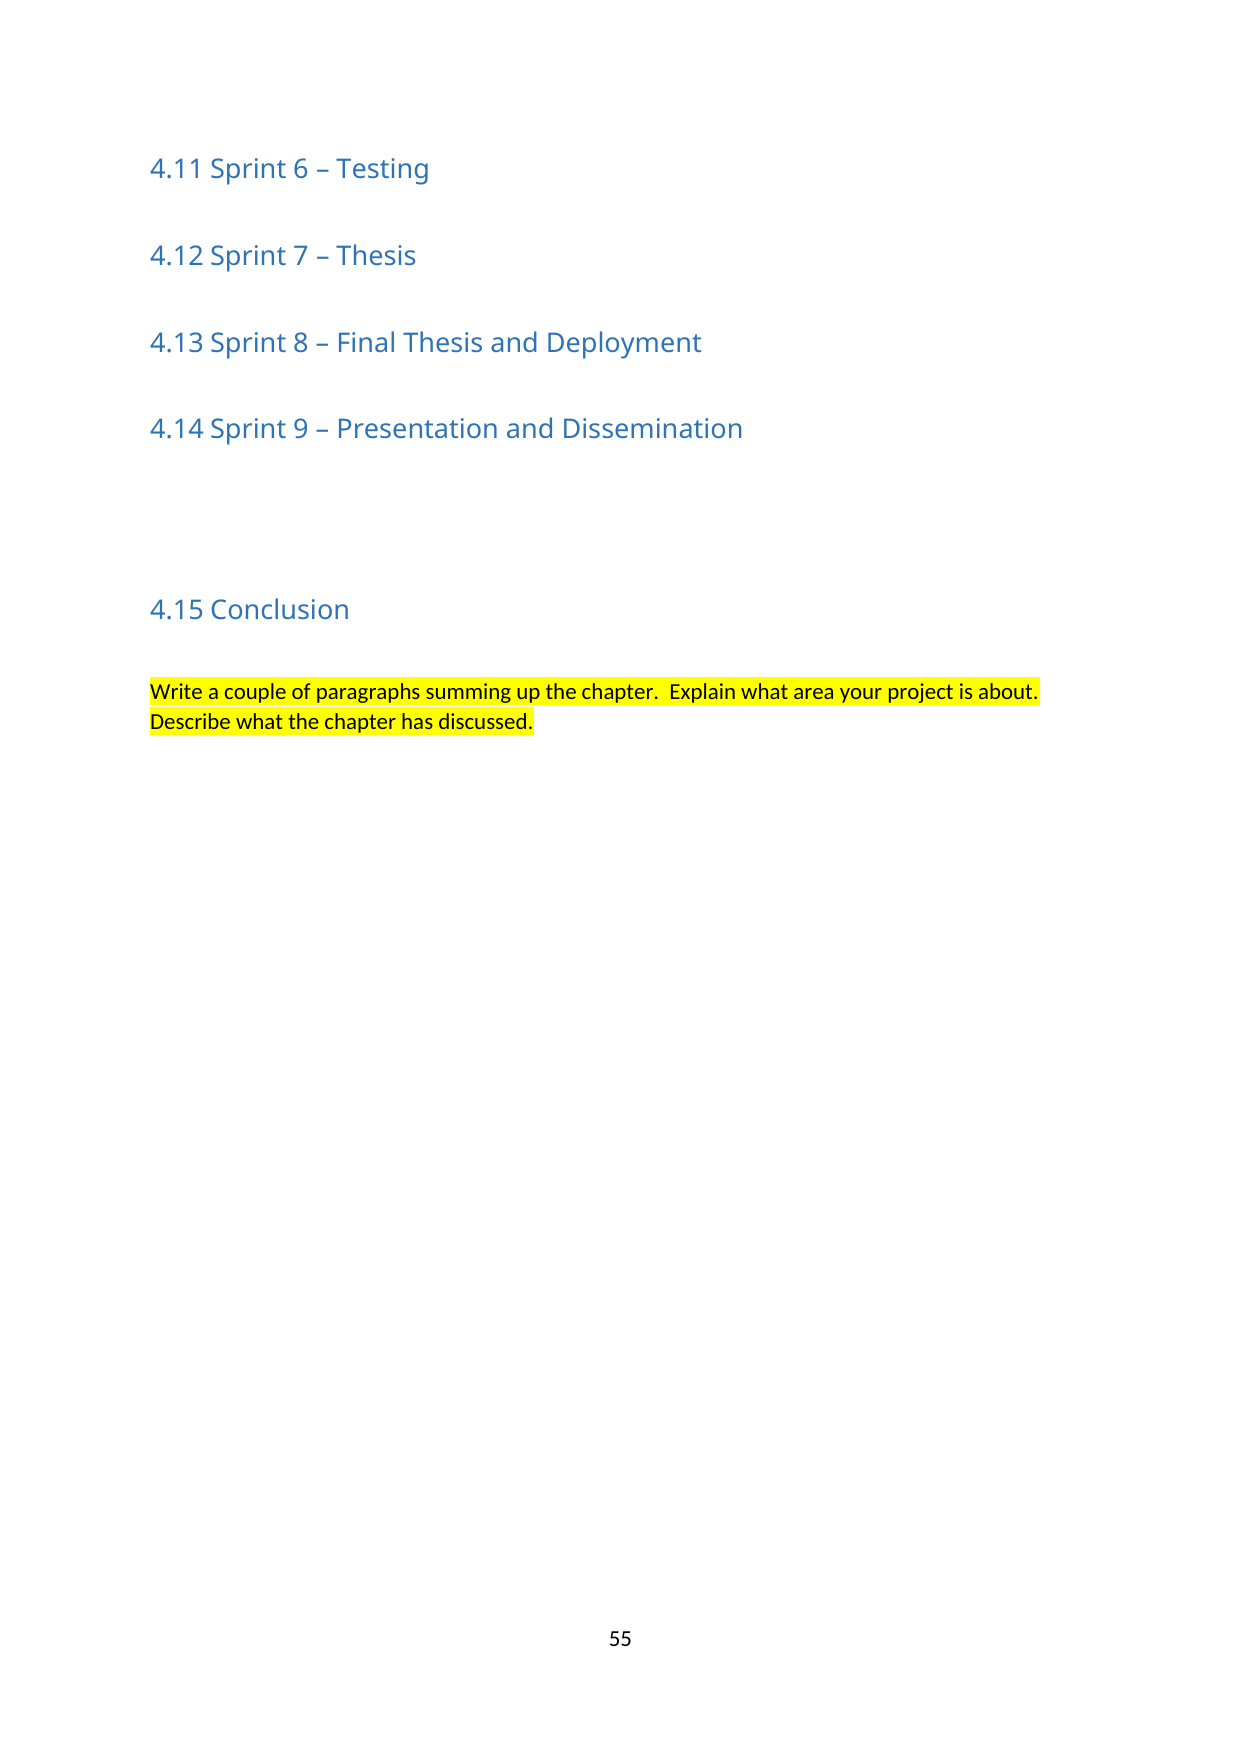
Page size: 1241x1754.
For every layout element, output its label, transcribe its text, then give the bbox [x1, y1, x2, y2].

subtitle Sprint 8 – Final Thesis and Deployment [150, 323, 1090, 360]
subtitle Sprint 7 – Thesis [150, 237, 1090, 273]
subtitle Sprint 9 – Presentation and Dissemination [150, 410, 1090, 447]
text Write a couple of paragraphs summing up the chapter. Explain what area your project is about. Describe what the chapter has discussed. [150, 677, 1090, 735]
subtitle Conclusion [150, 590, 1090, 627]
subtitle Sprint 6 – Testing [150, 150, 1090, 187]
